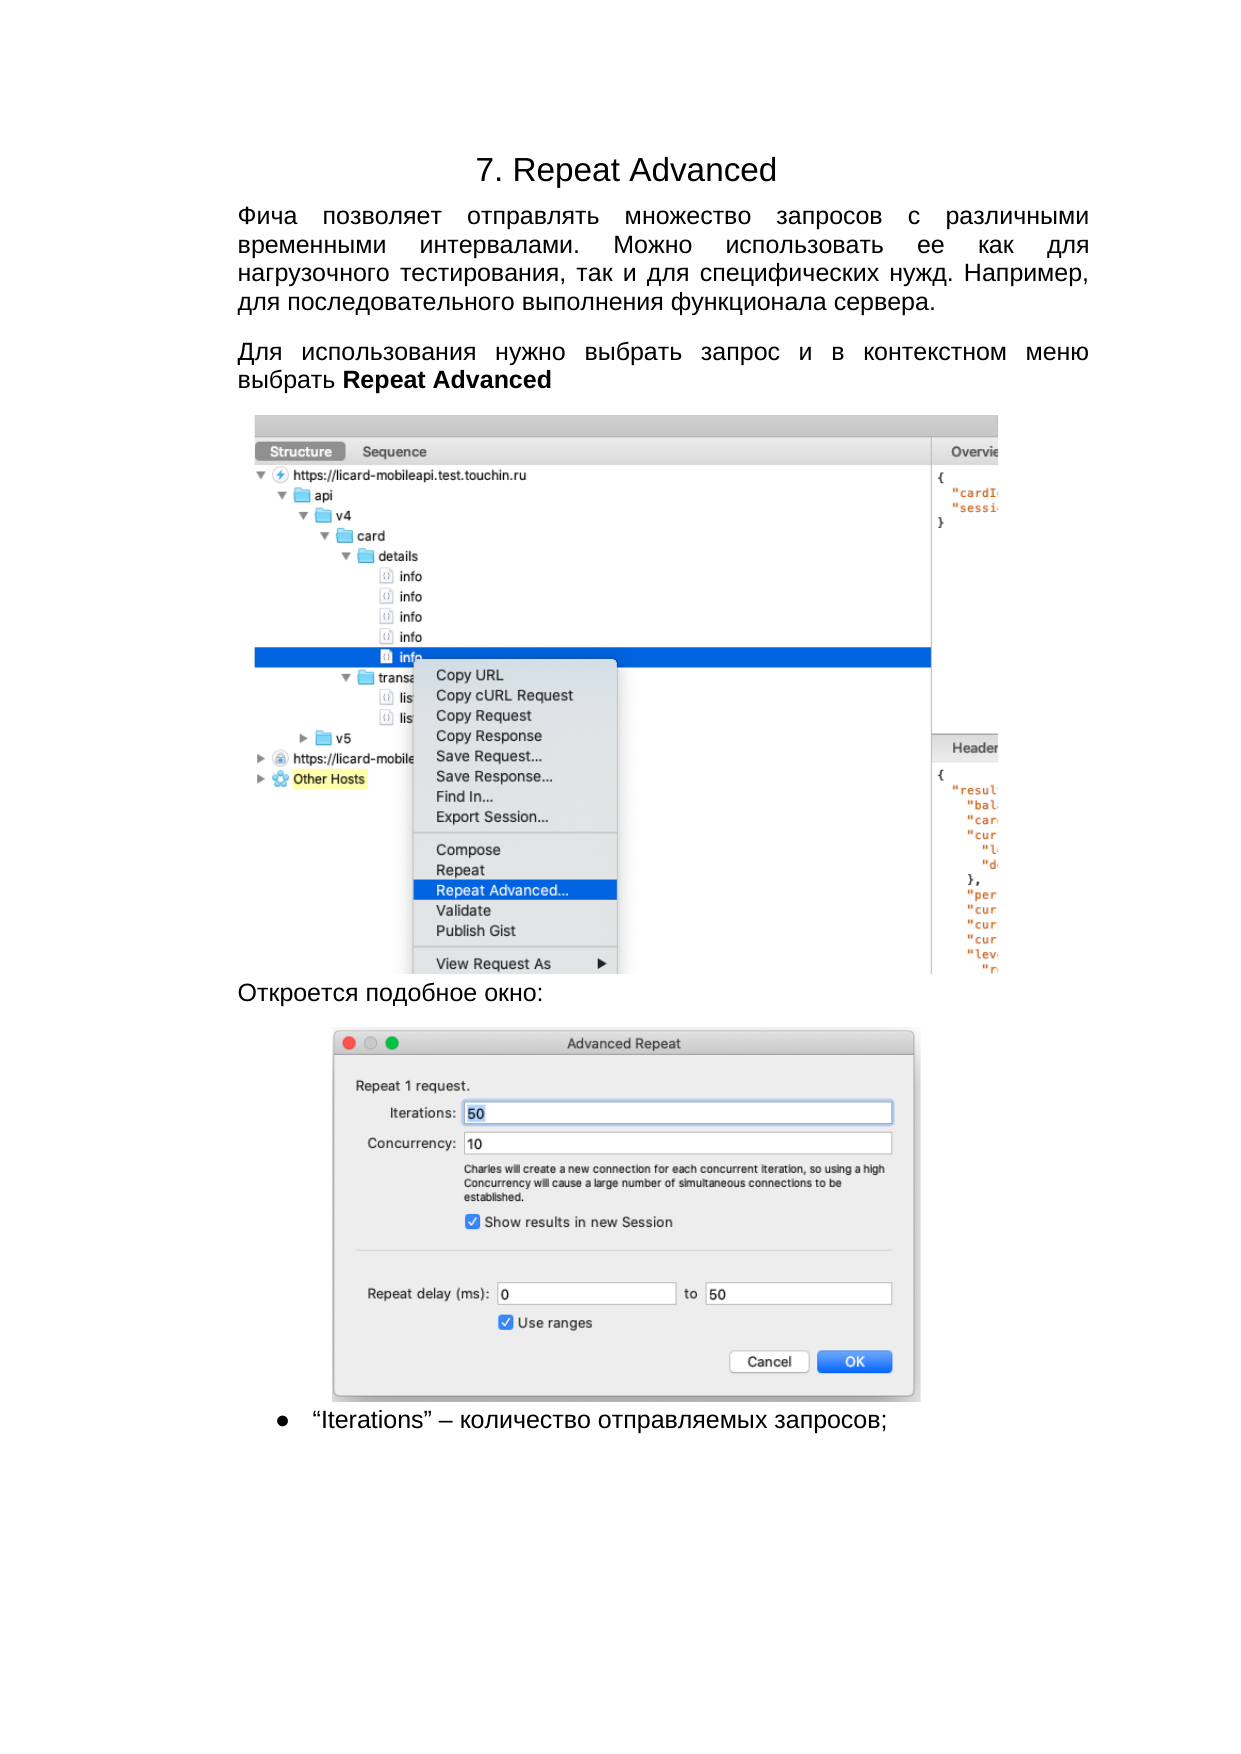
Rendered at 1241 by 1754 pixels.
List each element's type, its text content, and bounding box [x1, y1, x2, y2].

subtitle 7. Repeat Advanced [162, 150, 1090, 188]
text Откроется подобное окно: [237, 978, 1090, 1006]
picture [254, 415, 999, 974]
list “Iterations” – количество отправляемых запросов; [275, 1405, 1090, 1434]
text Для использования нужно выбрать запрос и в контекстном меню выбрать Repeat Advanced [237, 337, 1090, 394]
picture [332, 1027, 921, 1402]
text Фича позволяет отправлять множество запросов с различными временными интервалами. Можно использовать ее как для нагрузочного тестирования, так и для специфических нужд. Например, для последовательного выполнения функционала сервера. [237, 201, 1090, 316]
